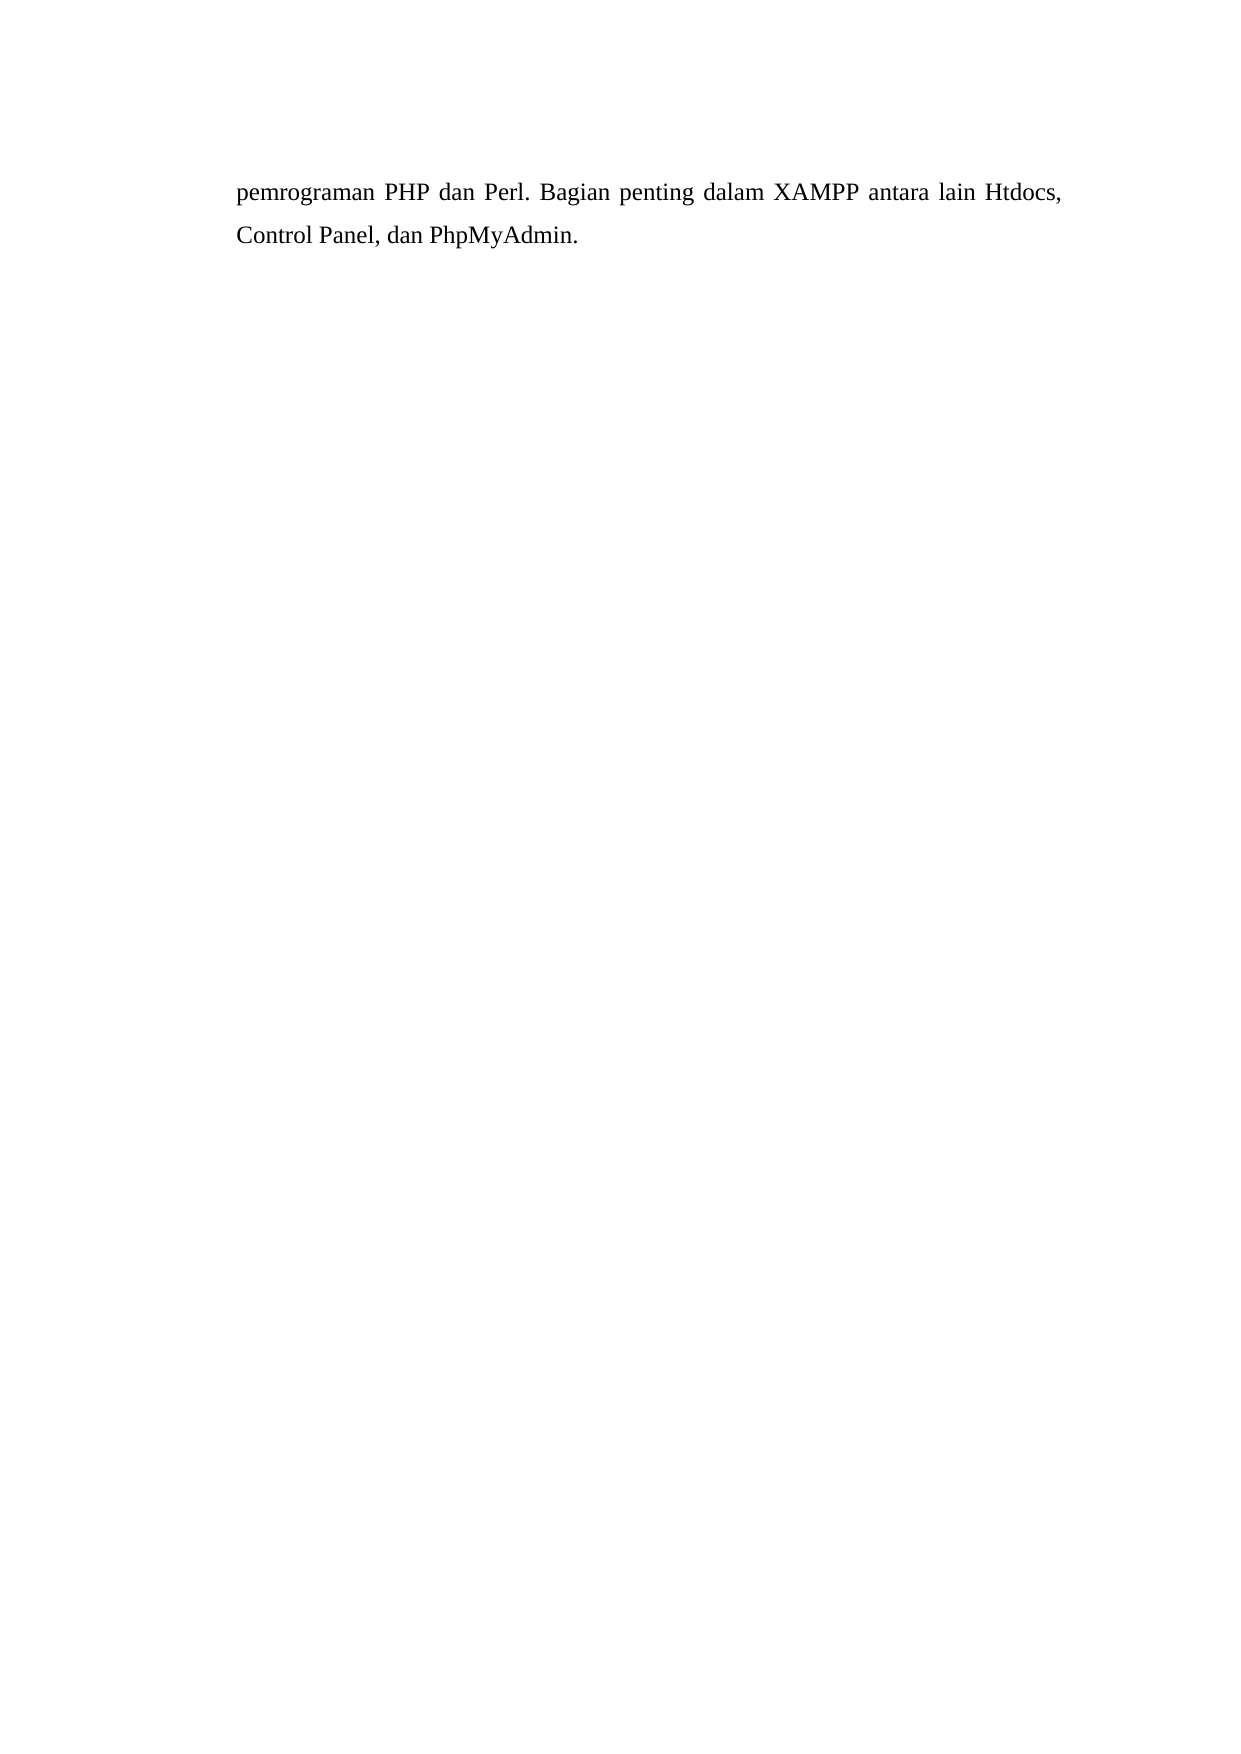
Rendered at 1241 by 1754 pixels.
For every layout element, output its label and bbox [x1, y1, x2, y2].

text [236, 177, 1063, 249]
